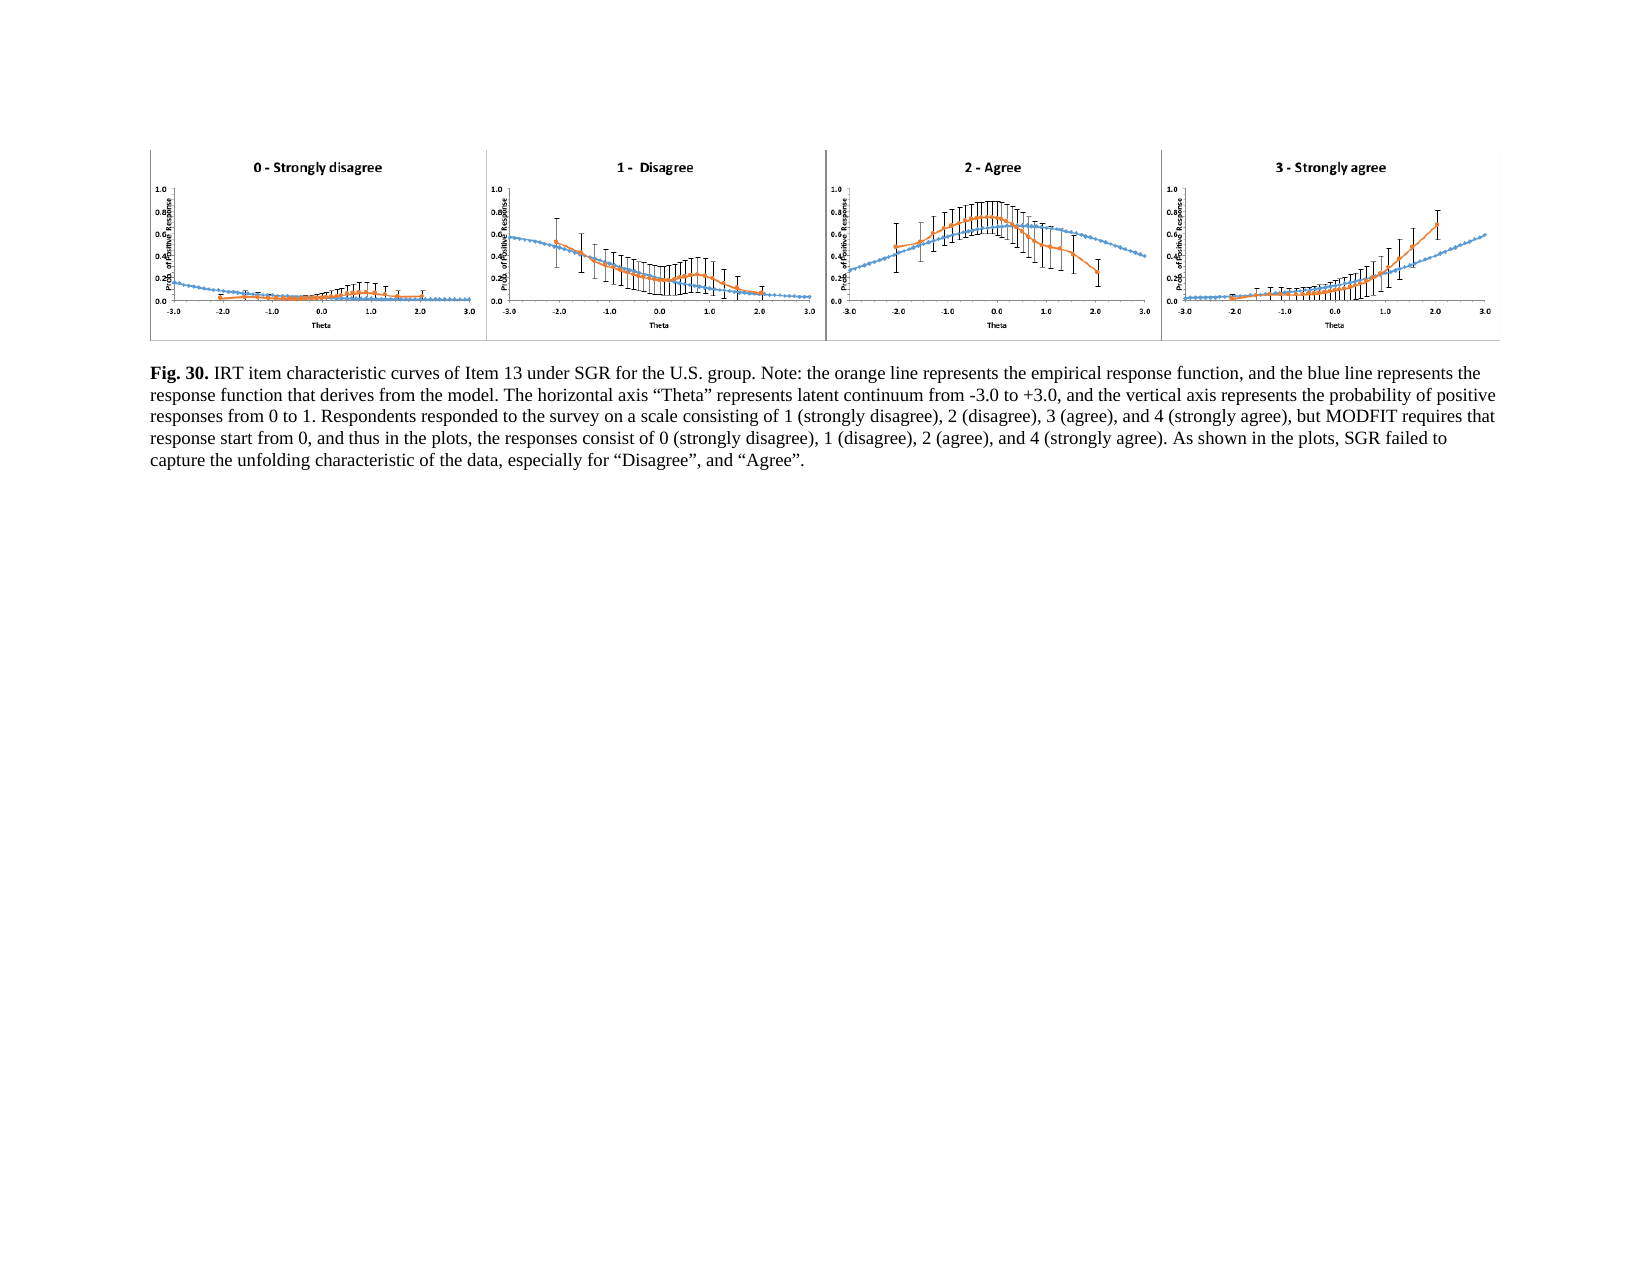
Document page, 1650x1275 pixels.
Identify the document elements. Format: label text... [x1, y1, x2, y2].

picture [150, 150, 1500, 341]
text Fig. 30. IRT item characteristic curves of Item 13 under SGR for the U.S. group. Note: the orange line represents the empirical response function, and the blue line represents the response function that derives from the model. The horizontal axis “Theta” represents latent continuum from -3.0 to +3.0, and the vertical axis represents the probability of positive responses from 0 to 1. Respondents responded to the survey on a scale consisting of 1 (strongly disagree), 2 (disagree), 3 (agree), and 4 (strongly agree), but MODFIT requires that response start from 0, and thus in the plots, the responses consist of 0 (strongly disagree), 1 (disagree), 2 (agree), and 4 (strongly agree). As shown in the plots, SGR failed to capture the unfolding characteristic of the data, especially for “Disagree”, and “Agree”. [150, 362, 1500, 470]
